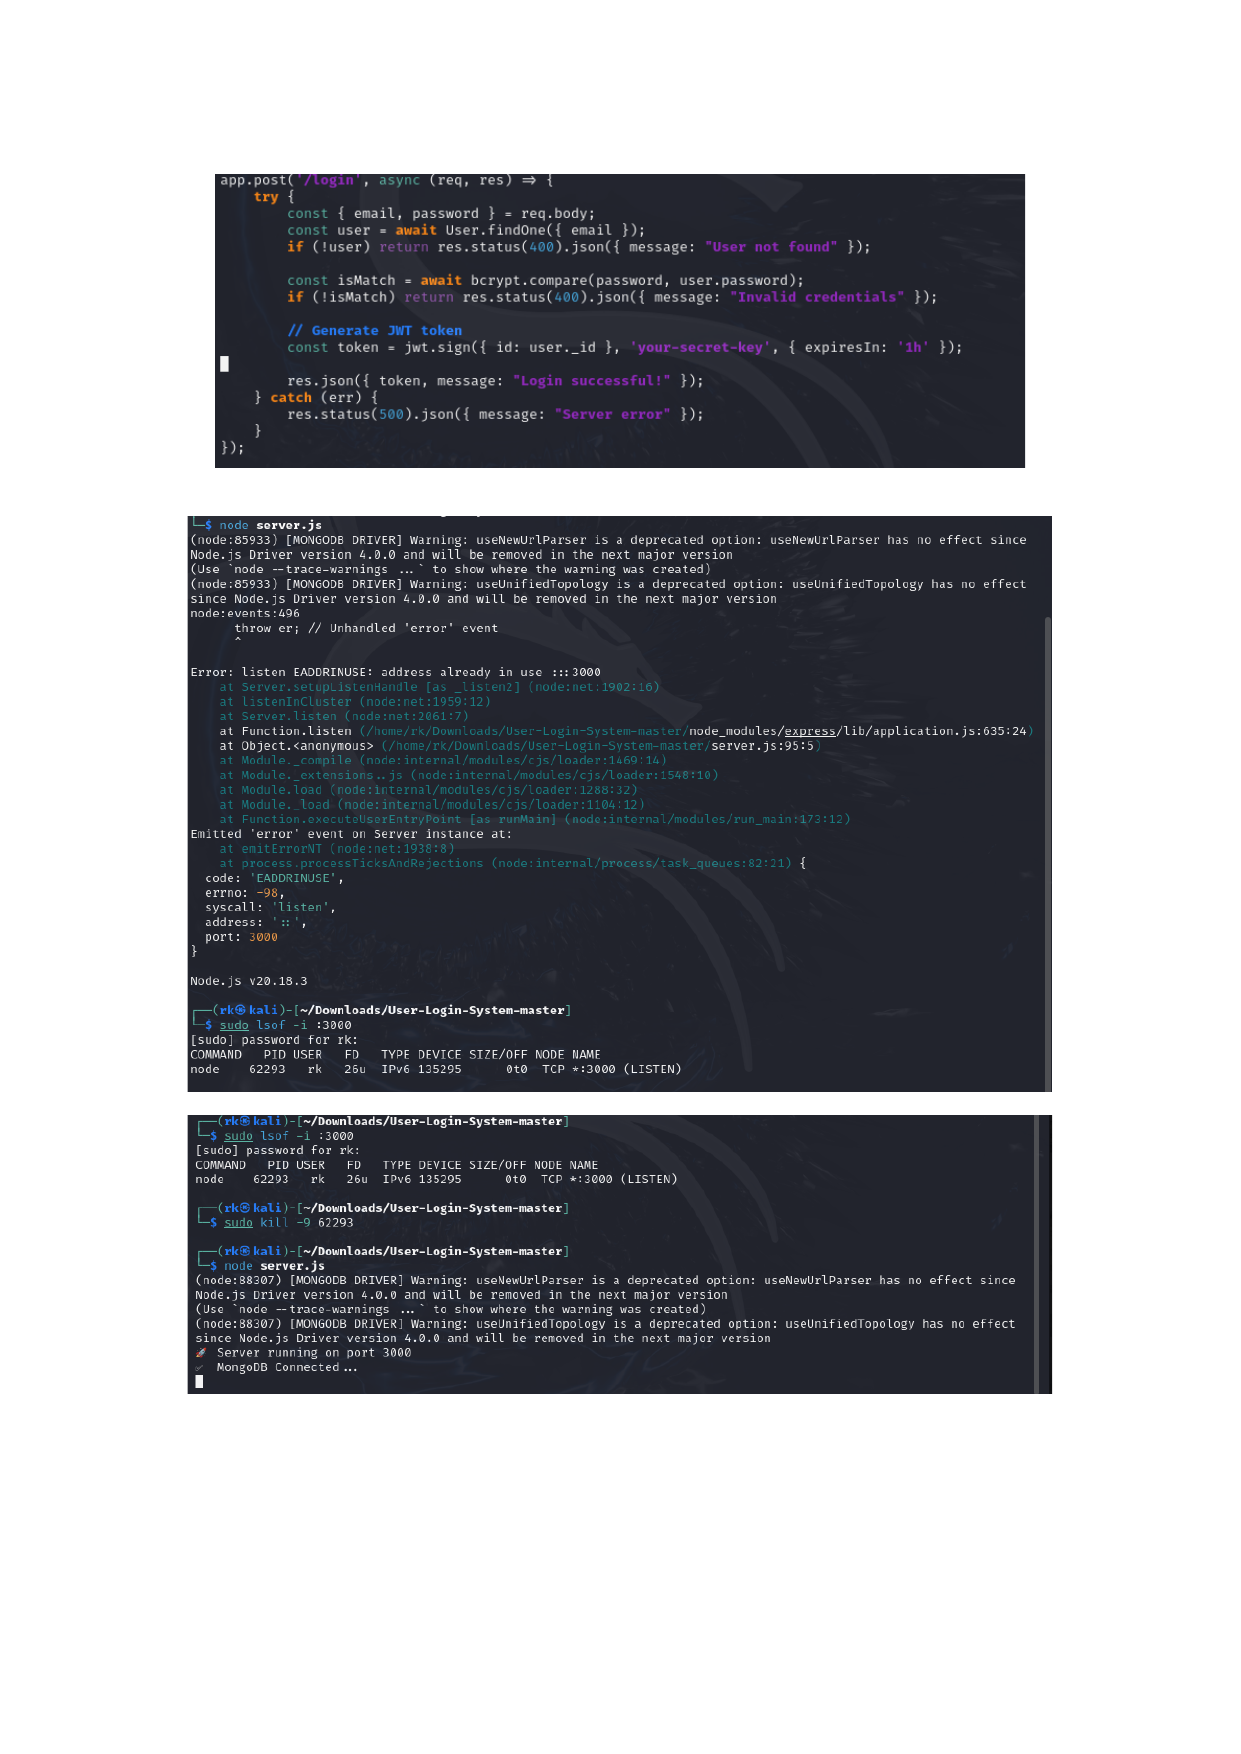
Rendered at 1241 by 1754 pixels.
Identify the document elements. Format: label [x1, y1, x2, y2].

picture [187, 516, 1052, 1092]
picture [215, 174, 1026, 468]
picture [187, 1115, 1053, 1394]
